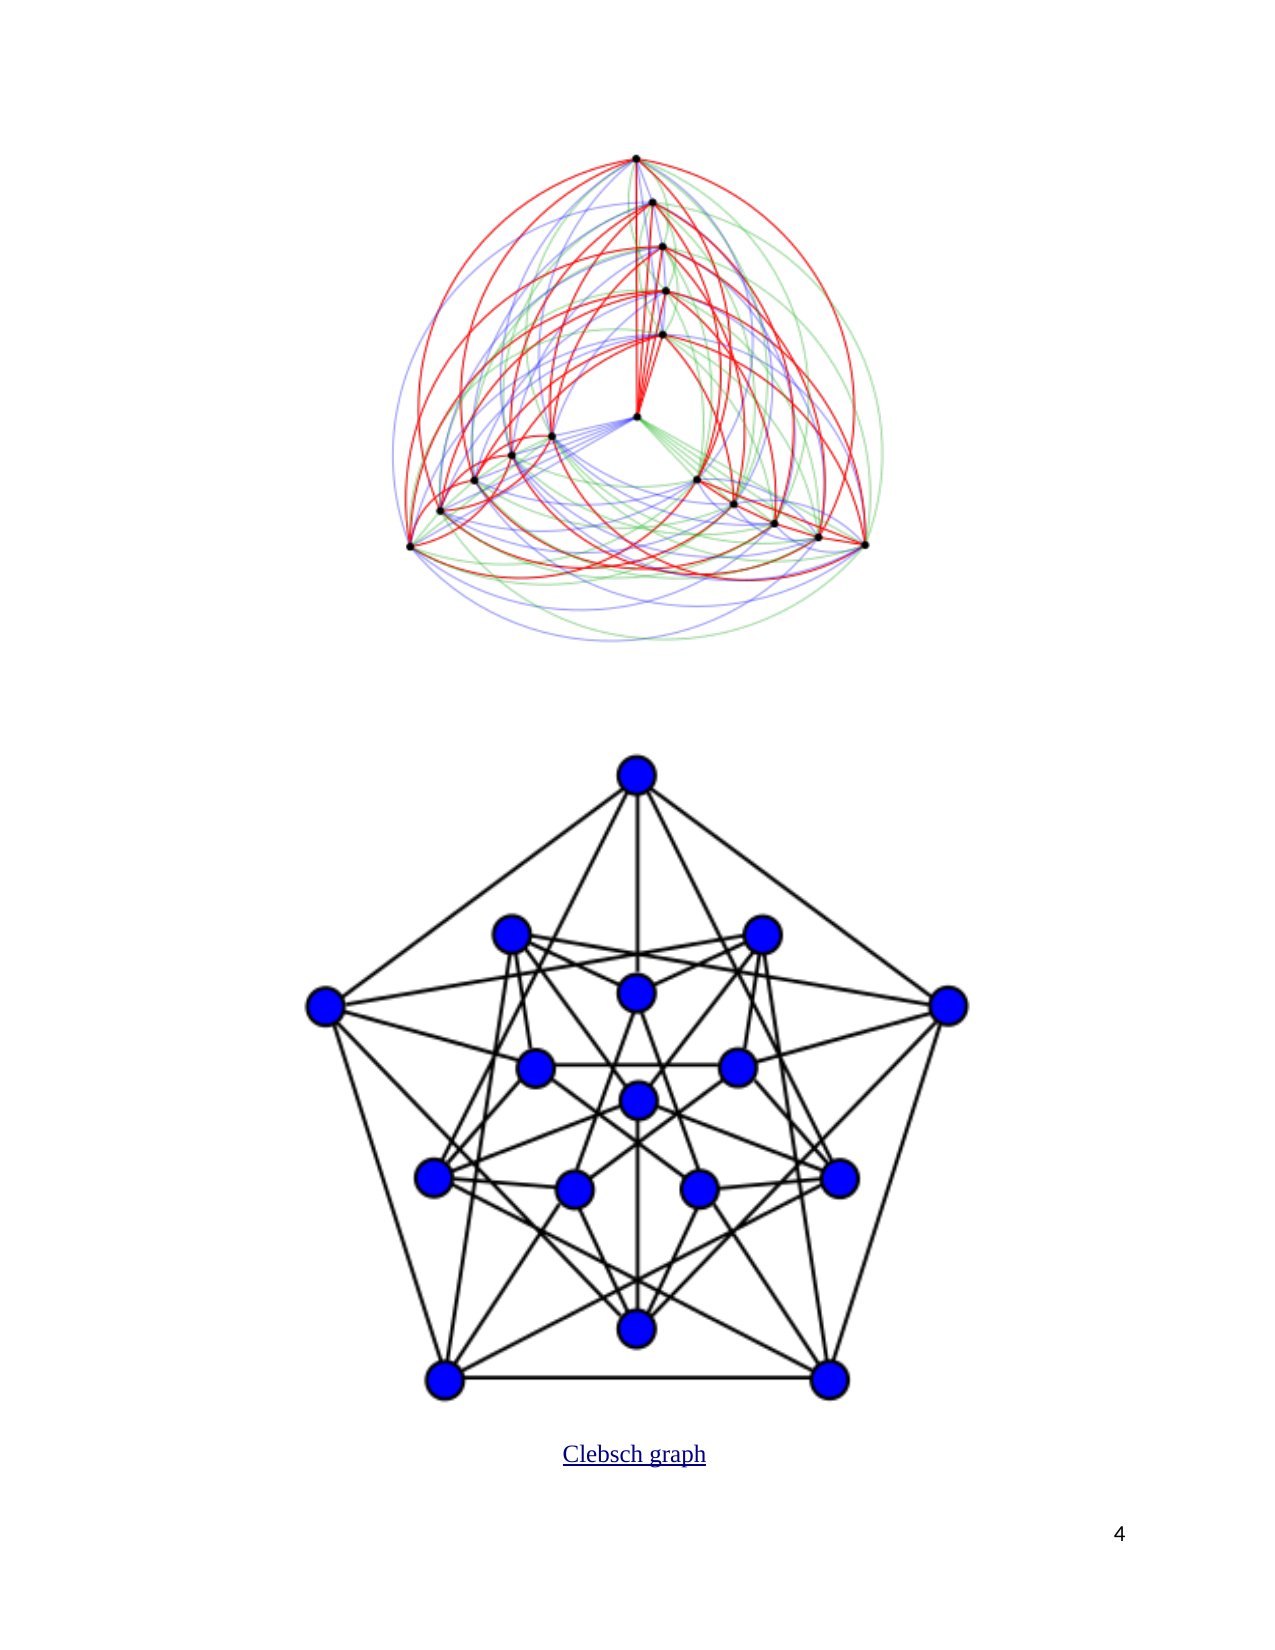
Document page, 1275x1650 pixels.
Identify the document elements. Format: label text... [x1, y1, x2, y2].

text Clebsch graph [150, 1439, 1125, 1468]
picture [380, 150, 895, 655]
picture [303, 752, 972, 1405]
